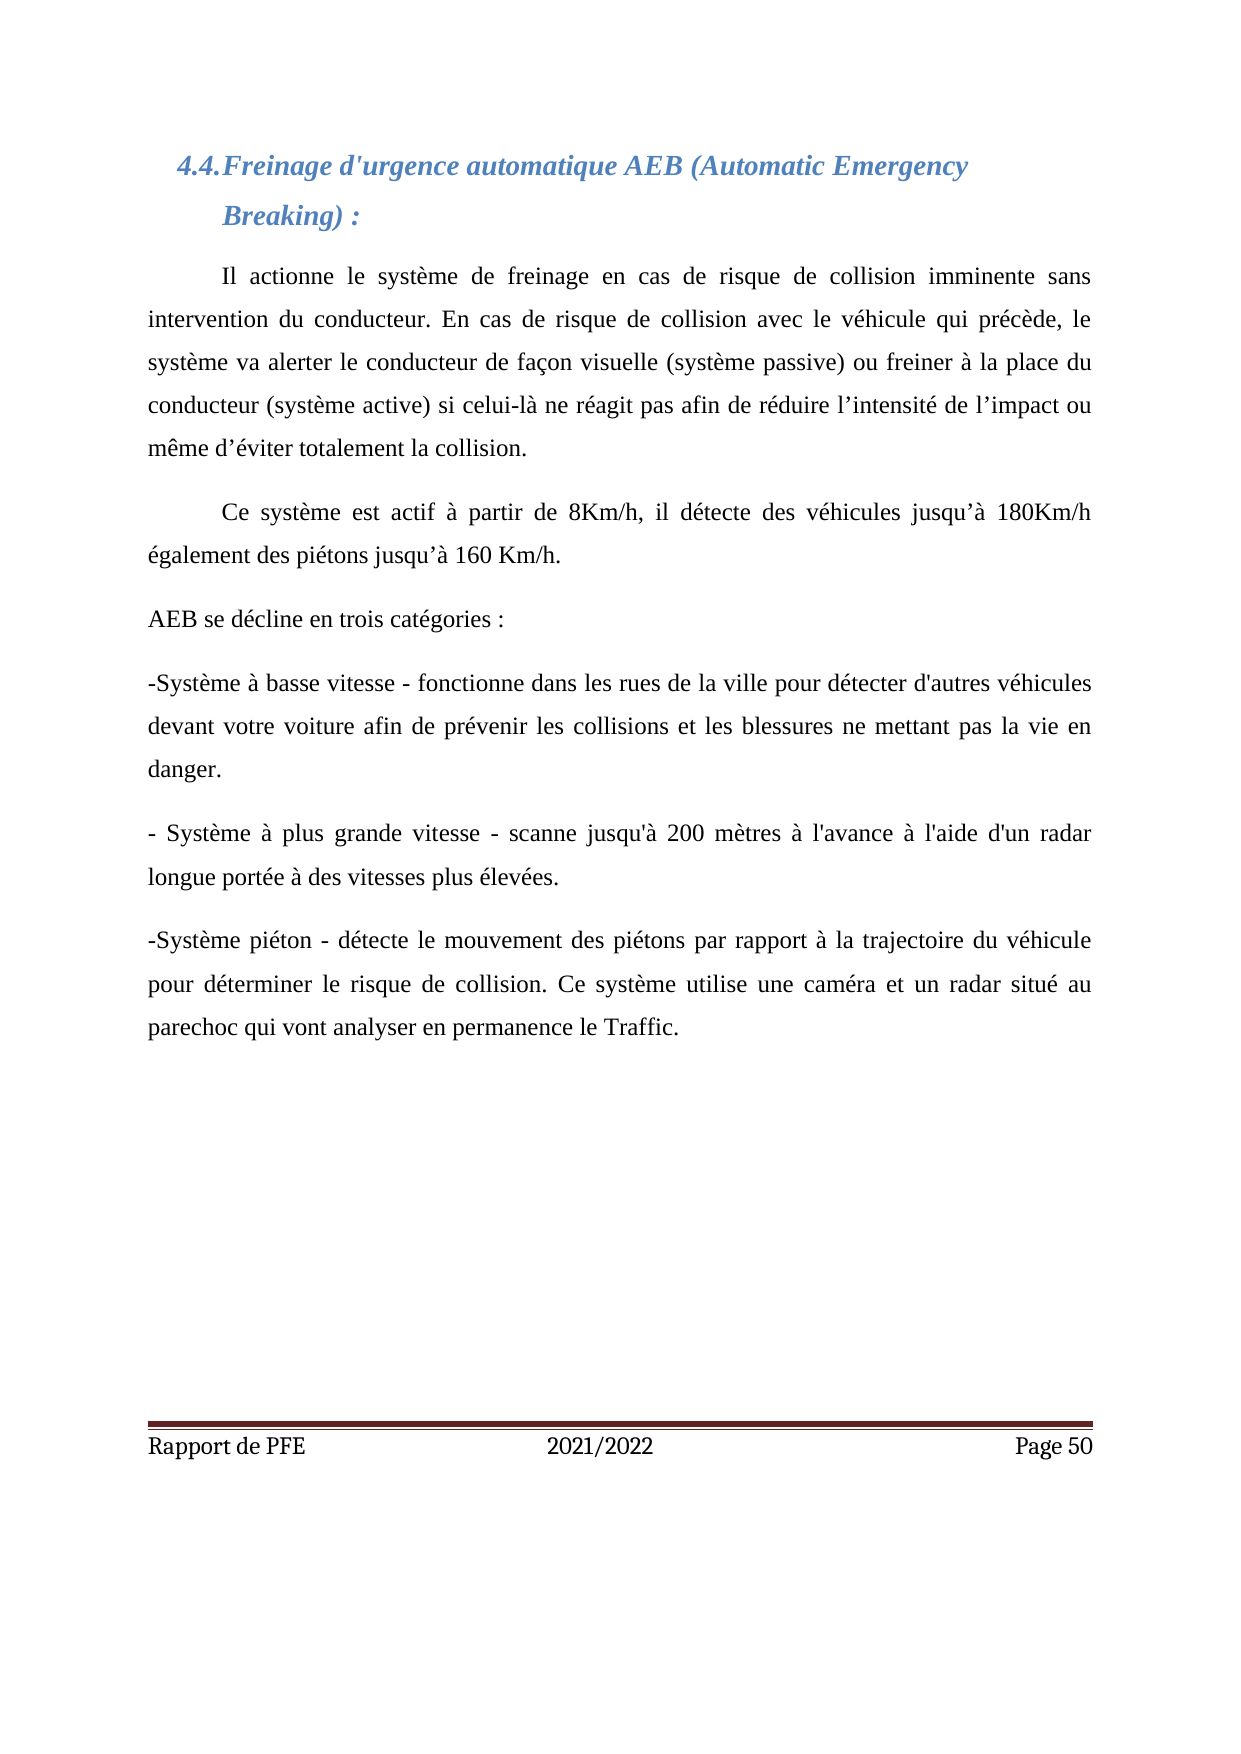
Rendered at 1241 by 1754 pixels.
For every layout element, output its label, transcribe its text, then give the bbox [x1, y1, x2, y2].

text - Système à plus grande vitesse - scanne jusqu'à 200 mètres à l'avance à l'aide d'un radar longue portée à des vitesses plus élevées. [148, 818, 1093, 890]
text Il actionne le système de freinage en cas de risque de collision imminente sans intervention du conducteur. En cas de risque de collision avec le véhicule qui précède, le système va alerter le conducteur de façon visuelle (système passive) ou freiner à la place du conducteur (système active) si celui-là ne réagit pas afin de réduire l’intensité de l’impact ou même d’éviter totalement la collision. [148, 261, 1093, 462]
text -Système à basse vitesse - fonctionne dans les rues de la ville pour détecter d'autres véhicules devant votre voiture afin de prévenir les collisions et les blessures ne mettant pas la vie en danger. [148, 668, 1093, 783]
text Ce système est actif à partir de 8Km/h, il détecte des véhicules jusqu’à 180Km/h également des piétons jusqu’à 160 Km/h. [148, 497, 1093, 569]
text -Système piéton - détecte le mouvement des piétons par rapport à la trajectoire du véhicule pour déterminer le risque de collision. Ce système utilise une caméra et un radar situé au parechoc qui vont analyser en permanence le Traffic. [148, 926, 1093, 1041]
text AEB se décline en trois catégories : [148, 604, 1093, 633]
subtitle Freinage d'urgence automatique AEB (Automatic Emergency Breaking) : [177, 148, 1093, 231]
